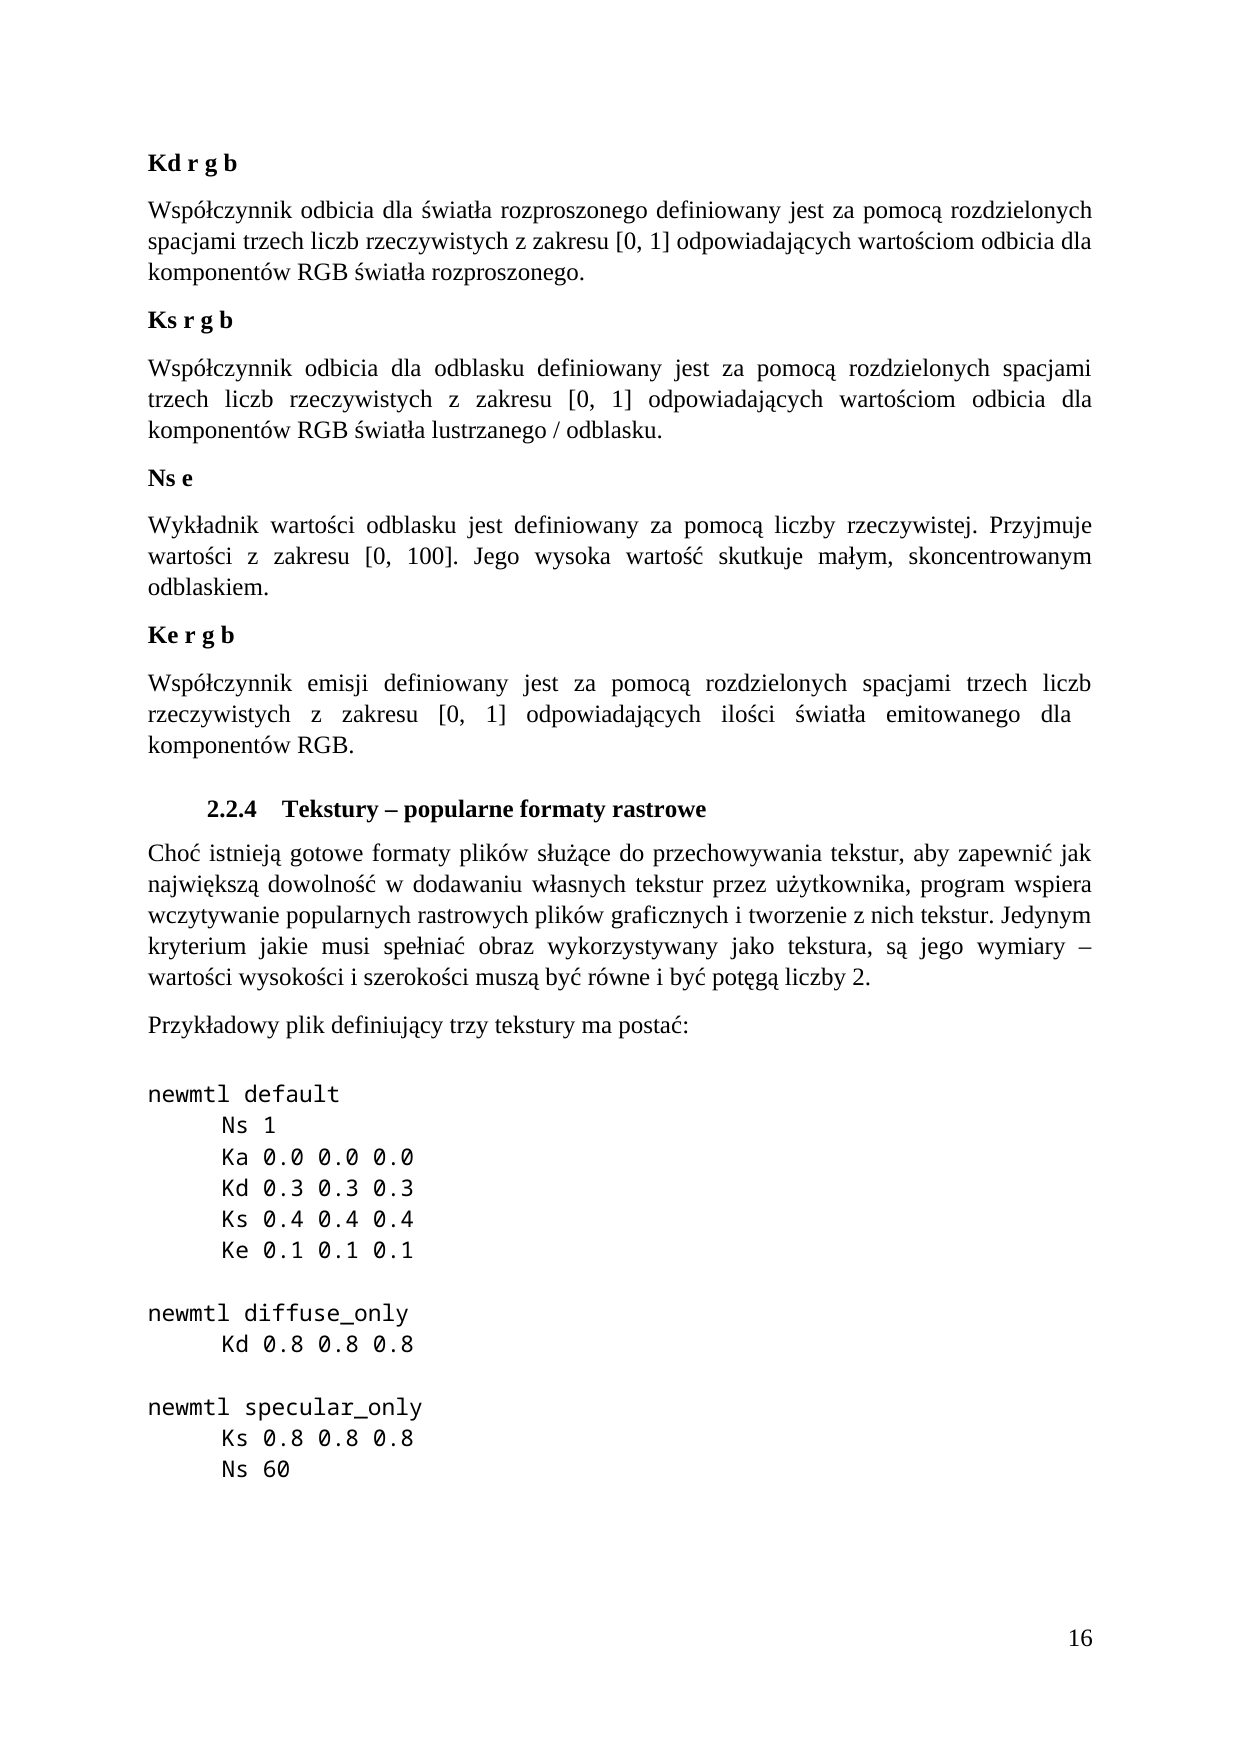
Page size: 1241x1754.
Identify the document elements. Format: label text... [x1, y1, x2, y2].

text Ke r g b [148, 620, 1093, 649]
text Współczynnik odbicia dla światła rozproszonego definiowany jest za pomocą rozdzielonych spacjami trzech liczb rzeczywistych z zakresu [0, 1] odpowiadających wartościom odbicia dla komponentów RGB światła rozproszonego. [148, 195, 1093, 286]
text newmtl default [148, 1078, 1093, 1109]
text Choć istnieją gotowe formaty plików służące do przechowywania tekstur, aby zapewnić jak największą dowolność w dodawaniu własnych tekstur przez użytkownika, program wspiera wczytywanie popularnych rastrowych plików graficznych i tworzenie z nich tekstur. Jedynym kryterium jakie musi spełniać obraz wykorzystywany jako tekstura, są jego wymiary – wartości wysokości i szerokości muszą być równe i być potęgą liczby 2. [148, 838, 1093, 991]
text Ks 0.8 0.8 0.8 [148, 1422, 1093, 1453]
text Kd 0.8 0.8 0.8 [148, 1328, 1093, 1359]
text newmtl diffuse_only [148, 1297, 1093, 1328]
text Ka 0.0 0.0 0.0 [148, 1141, 1093, 1172]
text Kd 0.3 0.3 0.3 [148, 1172, 1093, 1203]
text Ns e [148, 463, 1093, 491]
text Współczynnik emisji definiowany jest za pomocą rozdzielonych spacjami trzech liczb rzeczywistych z zakresu [0, 1] odpowiadających ilości światła emitowanego dla komponentów RGB. [148, 668, 1093, 759]
text Współczynnik odbicia dla odblasku definiowany jest za pomocą rozdzielonych spacjami trzech liczb rzeczywistych z zakresu [0, 1] odpowiadających wartościom odbicia dla komponentów RGB światła lustrzanego / odblasku. [148, 353, 1093, 444]
text newmtl specular_only [148, 1391, 1093, 1422]
text Ks r g b [148, 305, 1093, 334]
text Ks 0.4 0.4 0.4 [148, 1203, 1093, 1234]
text Kd r g b [148, 148, 1093, 176]
text Ke 0.1 0.1 0.1 [148, 1234, 1093, 1266]
text Ns 1 [148, 1109, 1093, 1141]
text Wykładnik wartości odblasku jest definiowany za pomocą liczby rzeczywistej. Przyjmuje wartości z zakresu [0, 100]. Jego wysoka wartość skutkuje małym, skoncentrowanym odblaskiem. [148, 510, 1093, 601]
subtitle Tekstury – popularne formaty rastrowe [207, 794, 1093, 823]
text Przykładowy plik definiujący trzy tekstury ma postać: [148, 1010, 1093, 1038]
text Ns 60 [148, 1453, 1093, 1484]
